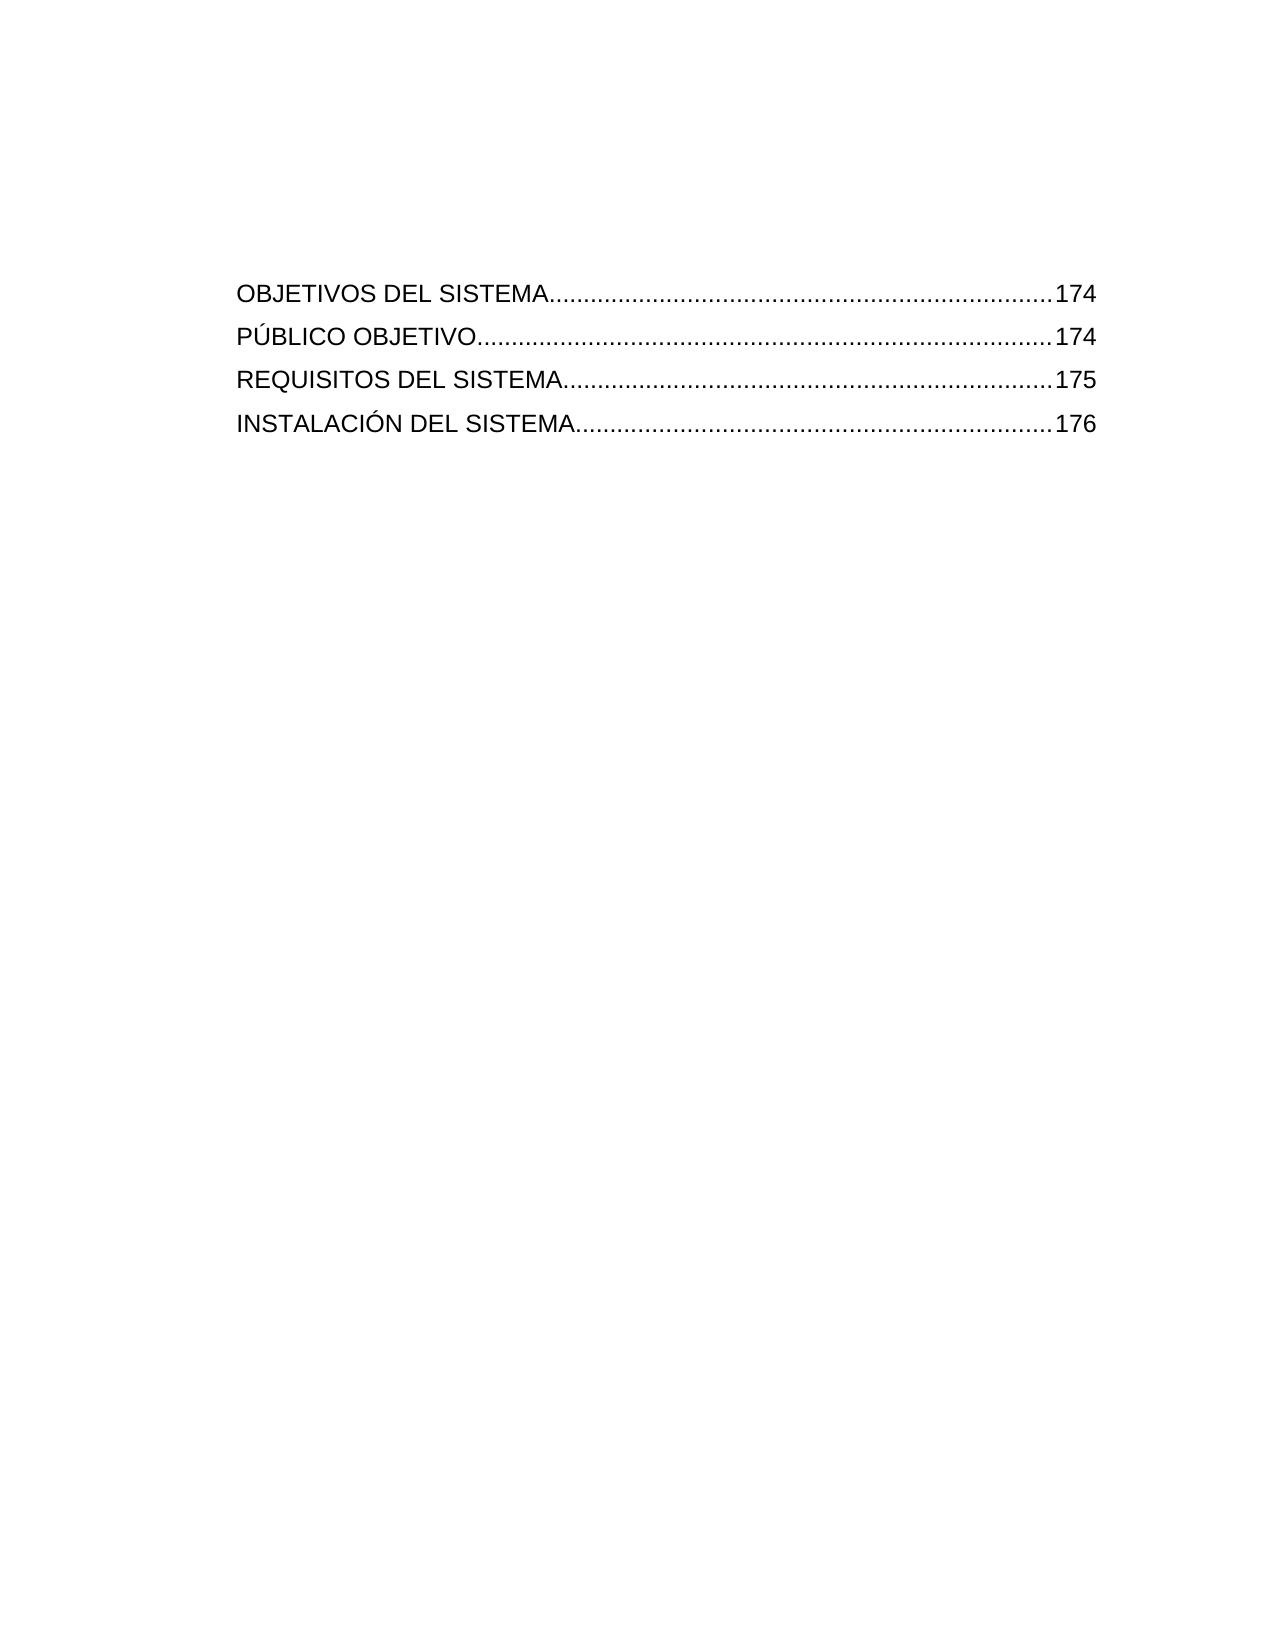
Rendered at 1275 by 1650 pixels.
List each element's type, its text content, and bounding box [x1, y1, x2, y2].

text Objetivos del Sistema 174 [236, 279, 1098, 308]
text Instalación del Sistema 176 [236, 409, 1098, 437]
text Requisitos del Sistema 175 [236, 366, 1098, 394]
text Público Objetivo 174 [236, 322, 1098, 351]
